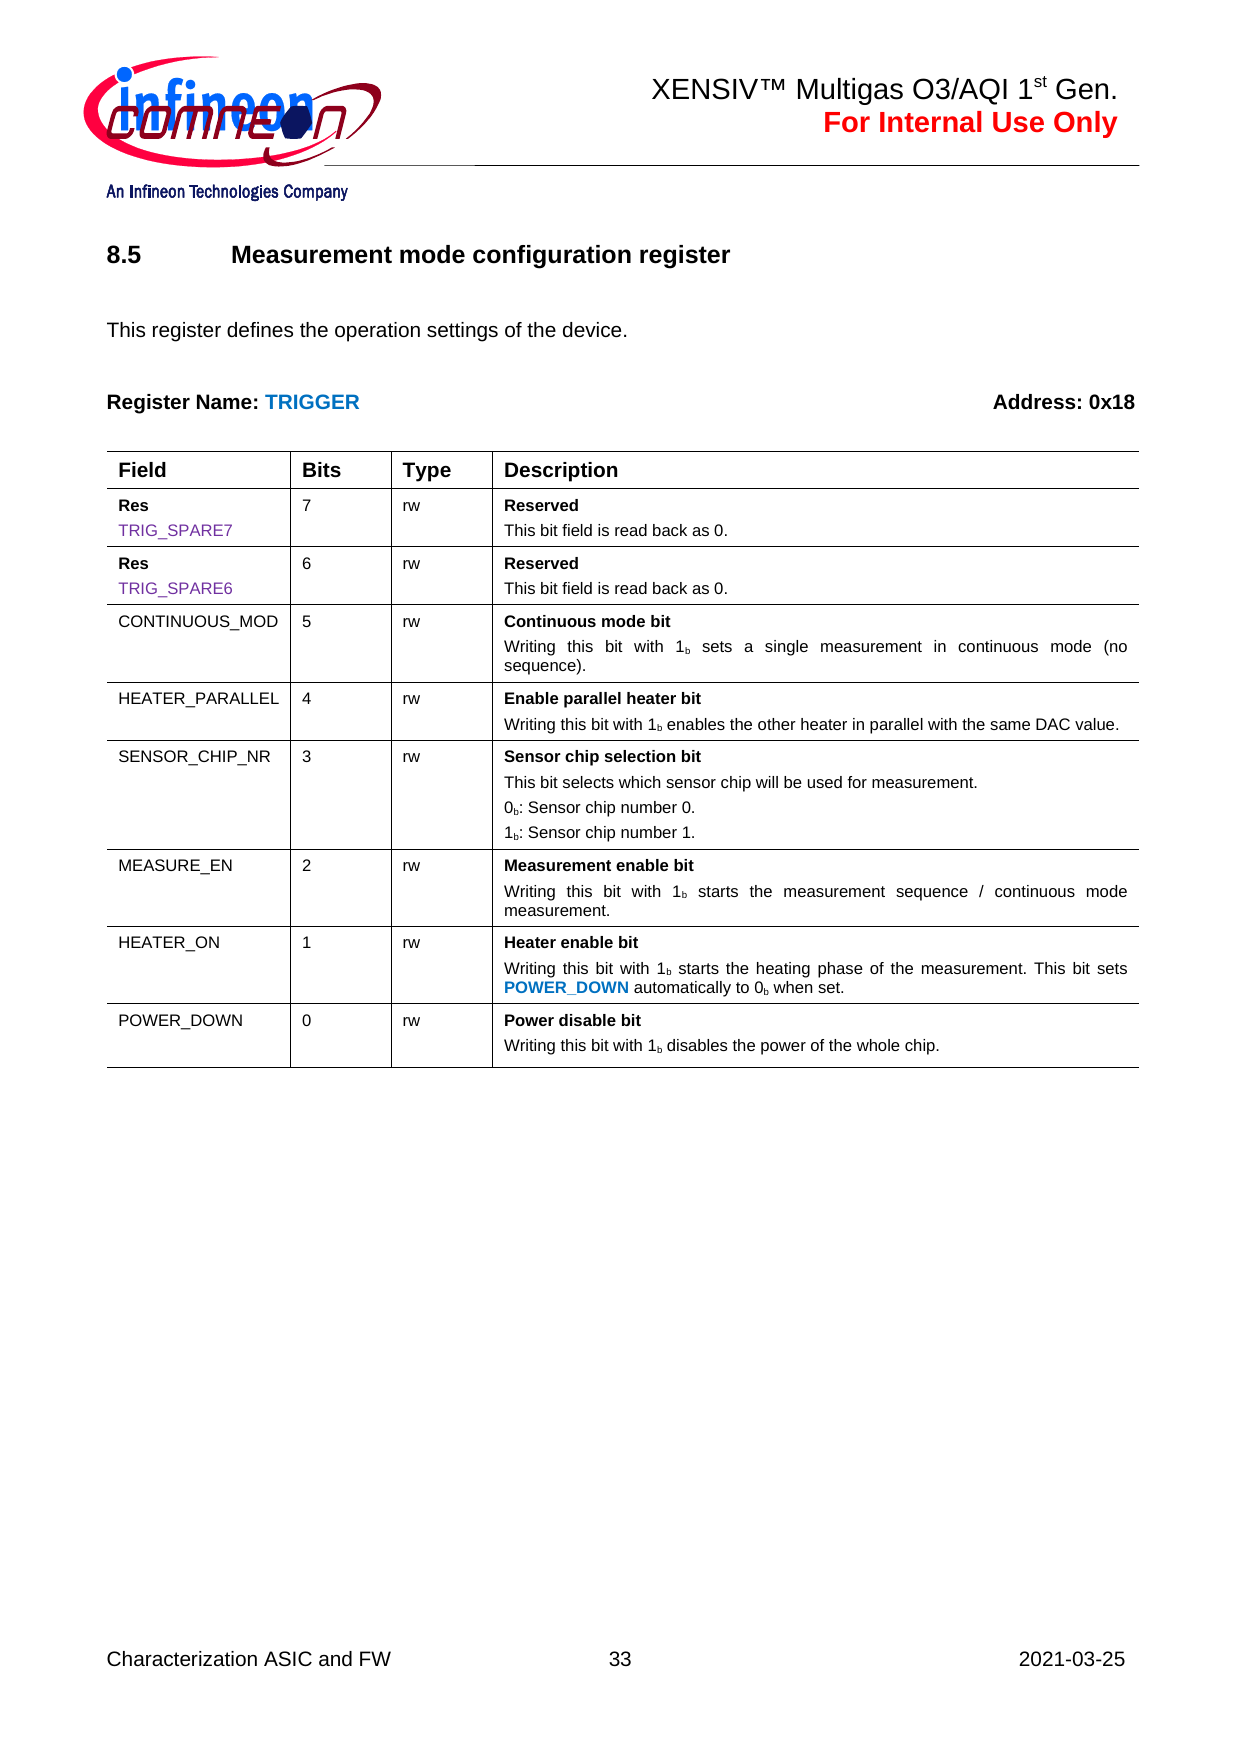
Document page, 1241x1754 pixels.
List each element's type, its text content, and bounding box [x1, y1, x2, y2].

table_cell Power disable bit Writing this bit with 1b disables the power of the whole chip. [493, 1004, 1139, 1067]
table_cell 2 [291, 850, 391, 926]
table_cell SENSOR_CHIP_NR [107, 741, 290, 849]
text This register defines the operation settings of the device. [106, 318, 1140, 342]
table_cell CONTINUOUS_MOD [107, 605, 290, 682]
table_header Bits [291, 452, 391, 488]
table_header Field [107, 452, 290, 488]
table_cell 4 [291, 683, 391, 740]
table_cell 3 [291, 741, 391, 849]
table_cell 5 [291, 605, 391, 682]
table_cell rw [392, 927, 492, 1003]
table_header Type [392, 452, 492, 488]
table_cell 7 [291, 489, 391, 546]
table_cell Measurement enable bit Writing this bit with 1b starts the measurement sequence / continuous mode measurement. [493, 850, 1139, 926]
table_cell HEATER_ON [107, 927, 290, 1003]
table_cell HEATER_PARALLEL [107, 683, 290, 740]
table_header Description [493, 452, 1139, 488]
table_cell Res TRIG_SPARE6 [107, 547, 290, 604]
table_cell Continuous mode bit Writing this bit with 1b sets a single measurement in continuous mode (no sequence). [493, 605, 1139, 682]
table_cell Heater enable bit Writing this bit with 1b starts the heating phase of the measurement. This bit sets POWER_DOWN automatically to 0b when set. [493, 927, 1139, 1003]
table_cell Enable parallel heater bit Writing this bit with 1b enables the other heater in parallel with the same DAC value. [493, 683, 1139, 740]
table_cell Res TRIG_SPARE7 [107, 489, 290, 546]
subtitle Measurement mode configuration register [106, 240, 1140, 269]
table_cell rw [392, 489, 492, 546]
table_cell Sensor chip selection bit This bit selects which sensor chip will be used for measurement. 0b: Sensor chip number 0. 1b: Sensor chip number 1. [493, 741, 1139, 849]
table_cell Reserved This bit field is read back as 0. [493, 489, 1139, 546]
table_cell 1 [291, 927, 391, 1003]
table_cell rw [392, 547, 492, 604]
table_cell rw [392, 605, 492, 682]
table_cell MEASURE_EN [107, 850, 290, 926]
table_cell rw [392, 850, 492, 926]
table_cell rw [392, 741, 492, 849]
table_cell Reserved This bit field is read back as 0. [493, 547, 1139, 604]
text Register Name: TRIGGER Address: 0x18 [106, 390, 1140, 414]
table_cell POWER_DOWN [107, 1004, 290, 1067]
table_cell rw [392, 683, 492, 740]
table_cell rw [392, 1004, 492, 1067]
table_cell 6 [291, 547, 391, 604]
table_cell 0 [291, 1004, 391, 1067]
